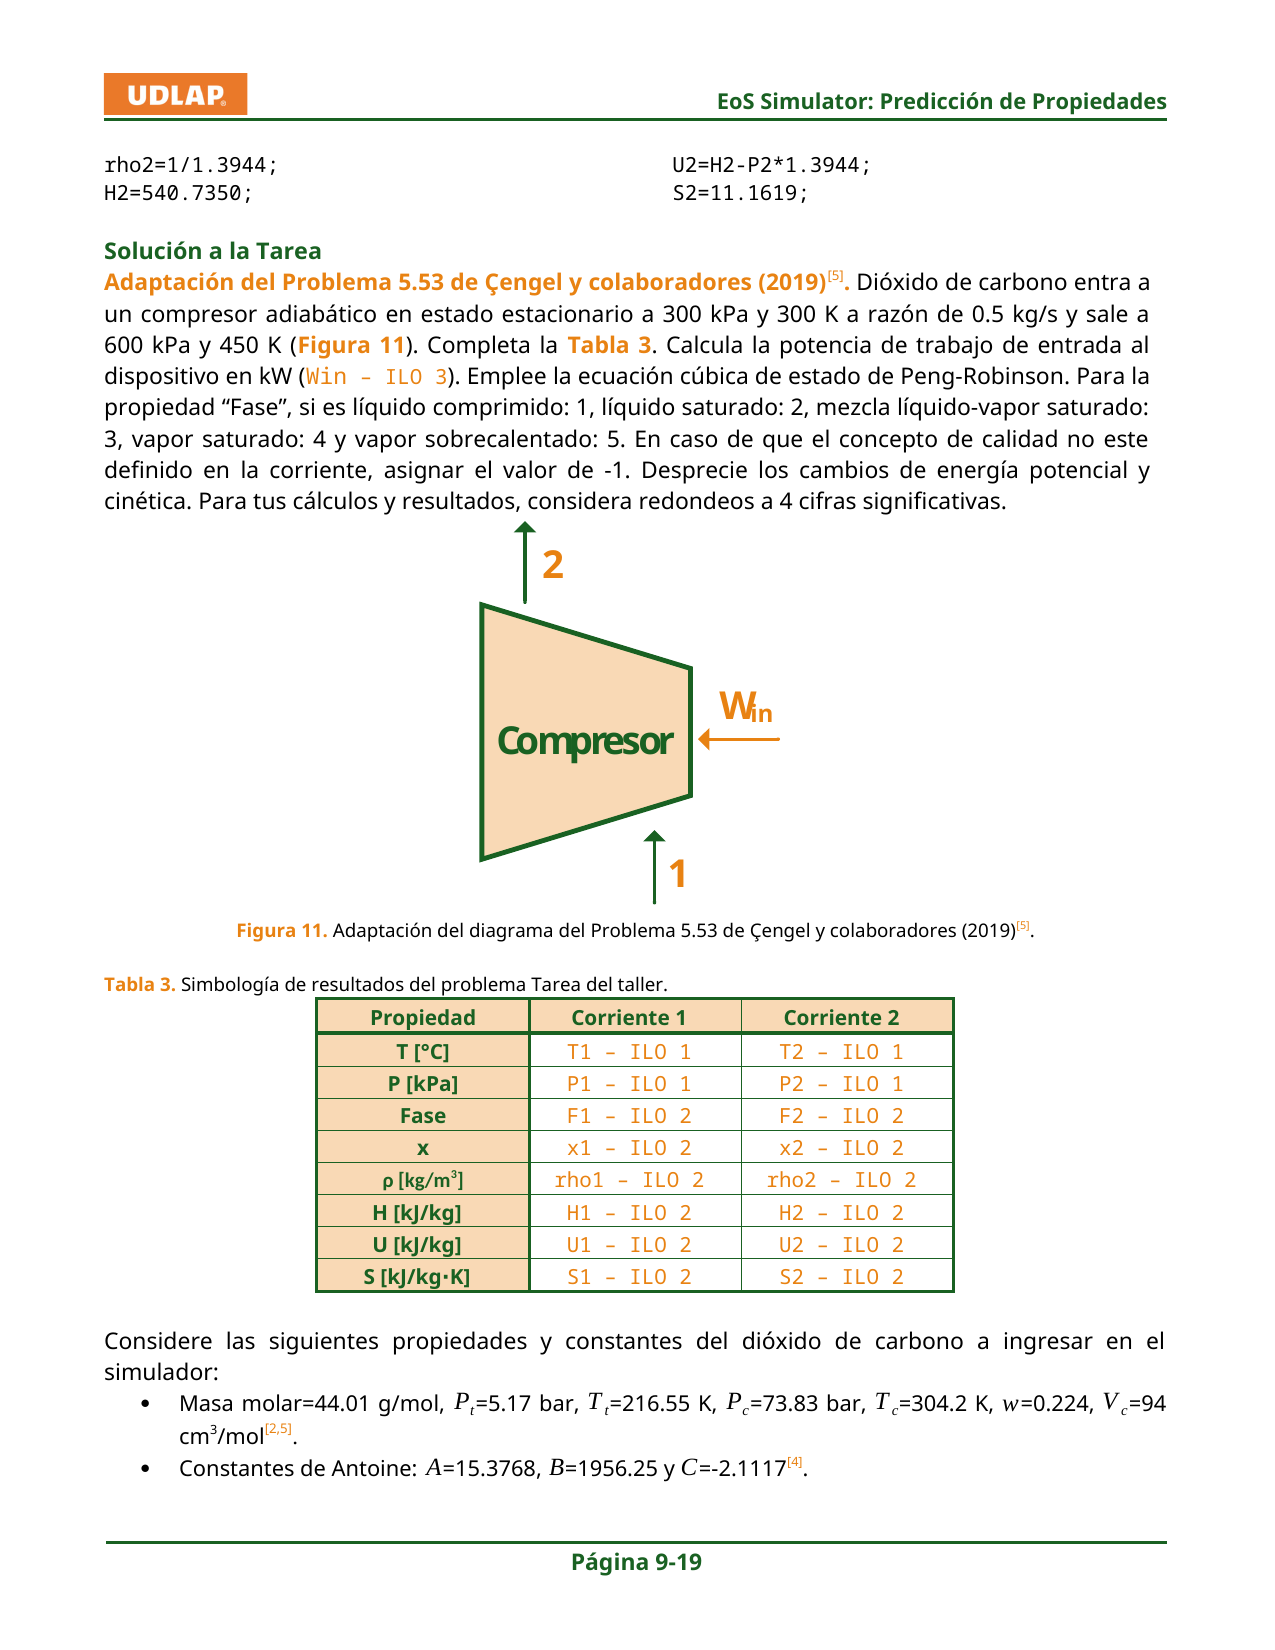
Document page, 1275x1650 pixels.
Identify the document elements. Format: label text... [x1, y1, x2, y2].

picture [103, 73, 248, 115]
table_cell rho2 – ILO 2 [742, 1163, 952, 1194]
table_cell H1 – ILO 2 [531, 1195, 741, 1226]
text S2=11.1619; [672, 178, 1167, 207]
table_cell Fase [318, 1099, 528, 1130]
table_cell S [kJ/kg∙K] [318, 1259, 528, 1290]
table_cell T [°C] [318, 1035, 528, 1066]
table_cell H2 – ILO 2 [742, 1195, 952, 1226]
table_cell U2 – ILO 2 [742, 1227, 952, 1258]
table_header Corriente 1 [531, 1000, 741, 1031]
table_cell S1 – ILO 2 [531, 1259, 741, 1290]
text Considere las siguientes propiedades y constantes del dióxido de carbono a ingresar en el simulador: [104, 1324, 1167, 1387]
list Constantes de Antoine: =15.3768, =1956.25 y =-2.1117[4]. [141, 1451, 1167, 1483]
text rho2=1/1.3944; [104, 150, 598, 178]
table_cell P2 – ILO 1 [742, 1067, 952, 1098]
text H2=540.7350; [104, 178, 598, 207]
table_cell T2 – ILO 1 [742, 1035, 952, 1066]
table_cell P [kPa] [318, 1067, 528, 1098]
text Adaptación del Problema 5.53 de Çengel y colaboradores (2019)[5]. Dióxido de carbono entra a un compresor adiabático en estado estacionario a 300 kPa y 300 K a razón de 0.5 kg/s y sale a 600 kPa y 450 K (Figura 11). Completa la Tabla 3. Calcula la potencia de trabajo de entrada al dispositivo en kW (Win – ILO 3). Emplee la ecuación cúbica de estado de Peng-Robinson. Para la propiedad “Fase”, si es líquido comprimido: 1, líquido saturado: 2, mezcla líquido-vapor saturado: 3, vapor saturado: 4 y vapor sobrecalentado: 5. En caso de que el concepto de calidad no este definido en la corriente, asignar el valor de -1. Desprecie los cambios de energía potencial y cinética. Para tus cálculos y resultados, considera redondeos a 4 cifras significativas. [104, 266, 1151, 516]
list Masa molar=44.01 g/mol, =5.17 bar, =216.55 K, =73.83 bar, =304.2 K, =0.224, =94 cm3/mol[2,5]. [141, 1387, 1167, 1451]
table_cell T1 – ILO 1 [531, 1035, 741, 1066]
table_cell U1 – ILO 2 [531, 1227, 741, 1258]
table_cell x2 – ILO 2 [742, 1131, 952, 1162]
table_header Corriente 2 [742, 1000, 952, 1031]
table_cell P1 – ILO 1 [531, 1067, 741, 1098]
table_cell F2 – ILO 2 [742, 1099, 952, 1130]
table_cell F1 – ILO 2 [531, 1099, 741, 1130]
subtitle Solución a la Tarea [104, 235, 1157, 266]
text U2=H2-P2*1.3944; [672, 150, 1167, 178]
table_cell rho1 – ILO 2 [531, 1163, 741, 1194]
table_cell H [kJ/kg] [318, 1195, 528, 1226]
table_cell S2 – ILO 2 [742, 1259, 952, 1290]
table_cell ρ [kg/m3] [318, 1163, 528, 1194]
table_cell x [318, 1131, 528, 1162]
table_header Propiedad [318, 1000, 528, 1031]
table_cell x1 – ILO 2 [531, 1131, 741, 1162]
table_cell U [kJ/kg] [318, 1227, 528, 1258]
